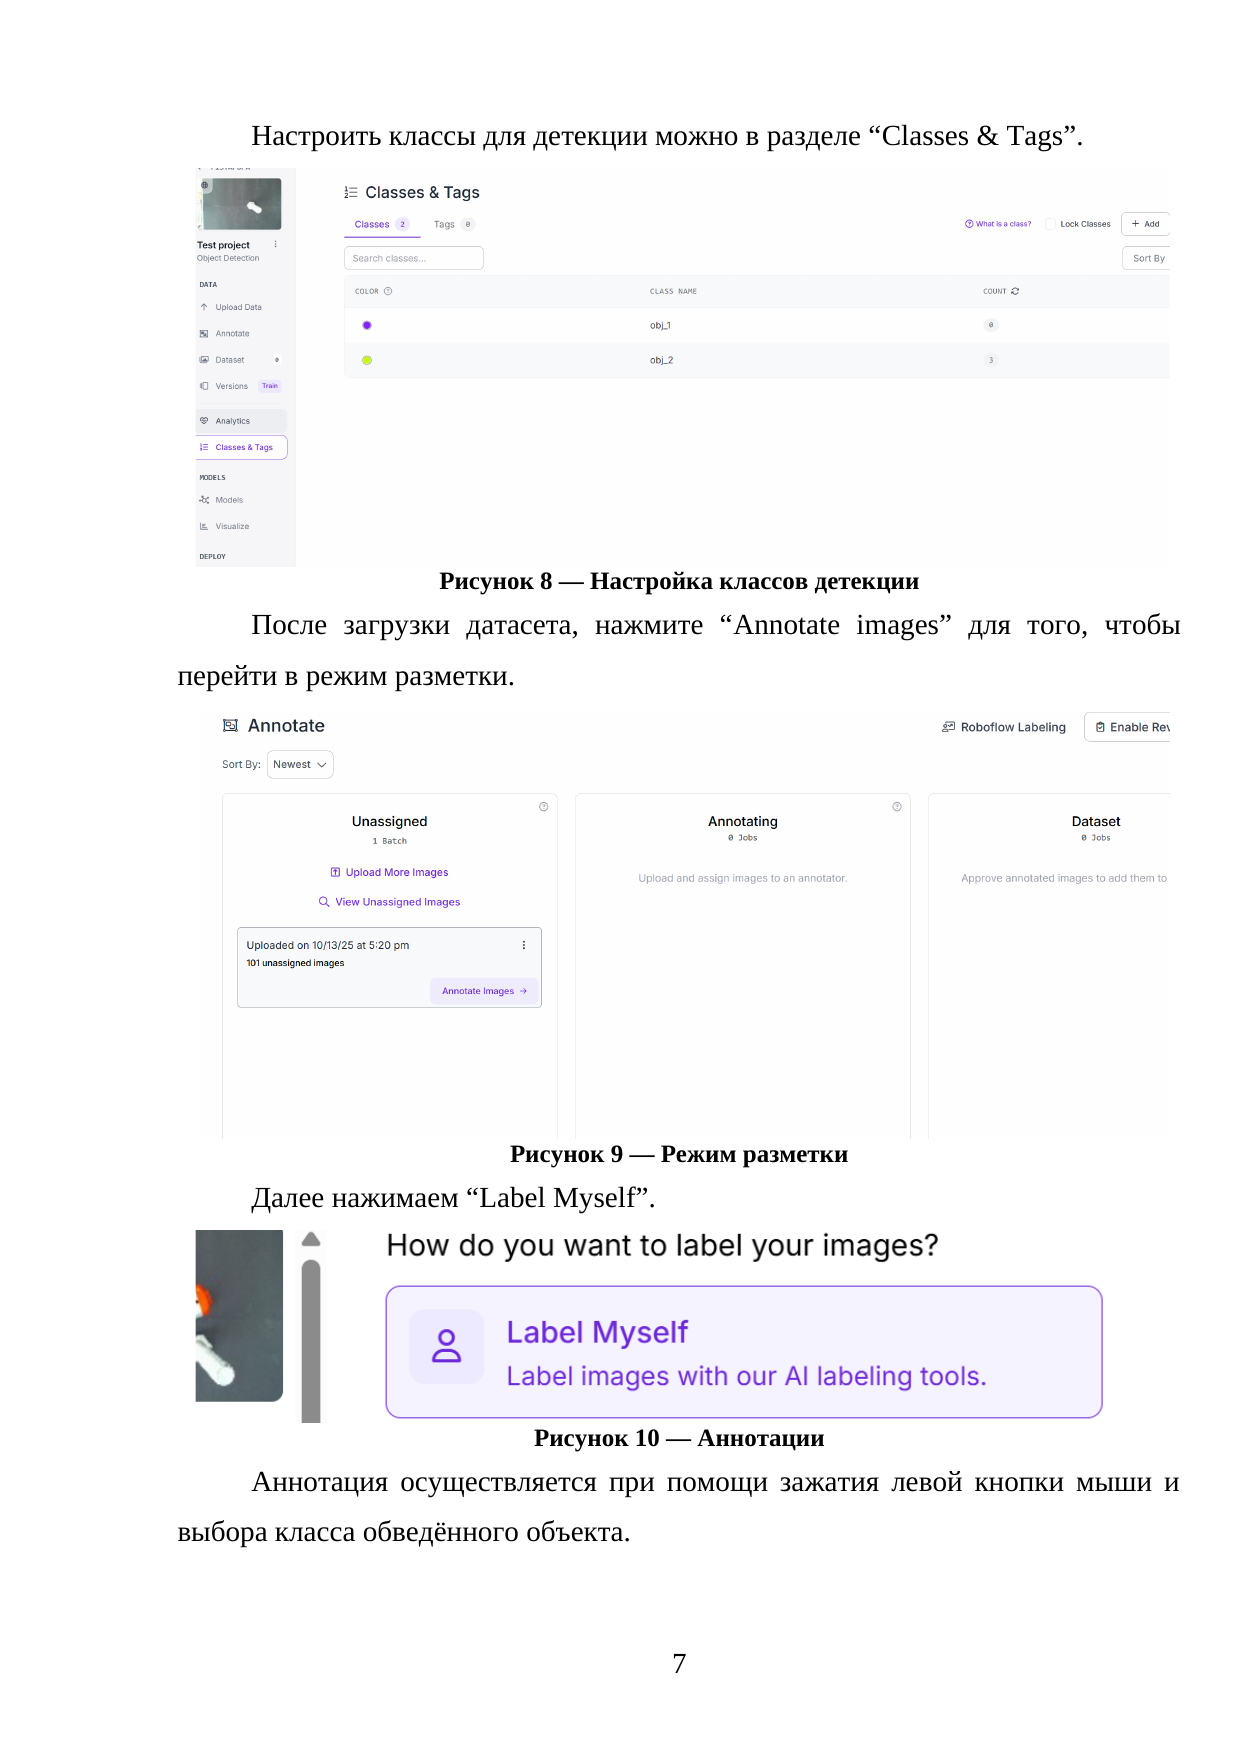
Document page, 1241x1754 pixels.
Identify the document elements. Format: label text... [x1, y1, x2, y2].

picture [195, 1230, 1170, 1423]
picture [195, 708, 1170, 1139]
text Рисунок 10 — Аннотации [177, 1423, 1181, 1452]
text Настроить классы для детекции можно в разделе “Classes & Tags”. [177, 118, 1181, 152]
text Далее нажимаем “Label Myself”. [177, 1180, 1181, 1213]
text Аннотация осуществляется при помощи зажатия левой кнопки мыши и выбора класса обведённого объекта. [177, 1464, 1181, 1548]
text Рисунок 8 — Настройка классов детекции [177, 566, 1181, 595]
text После загрузки датасета, нажмите “Annotate images” для того, чтобы перейти в режим разметки. [177, 607, 1181, 691]
text Рисунок 9 — Режим разметки [177, 1139, 1181, 1167]
picture [195, 168, 1170, 567]
